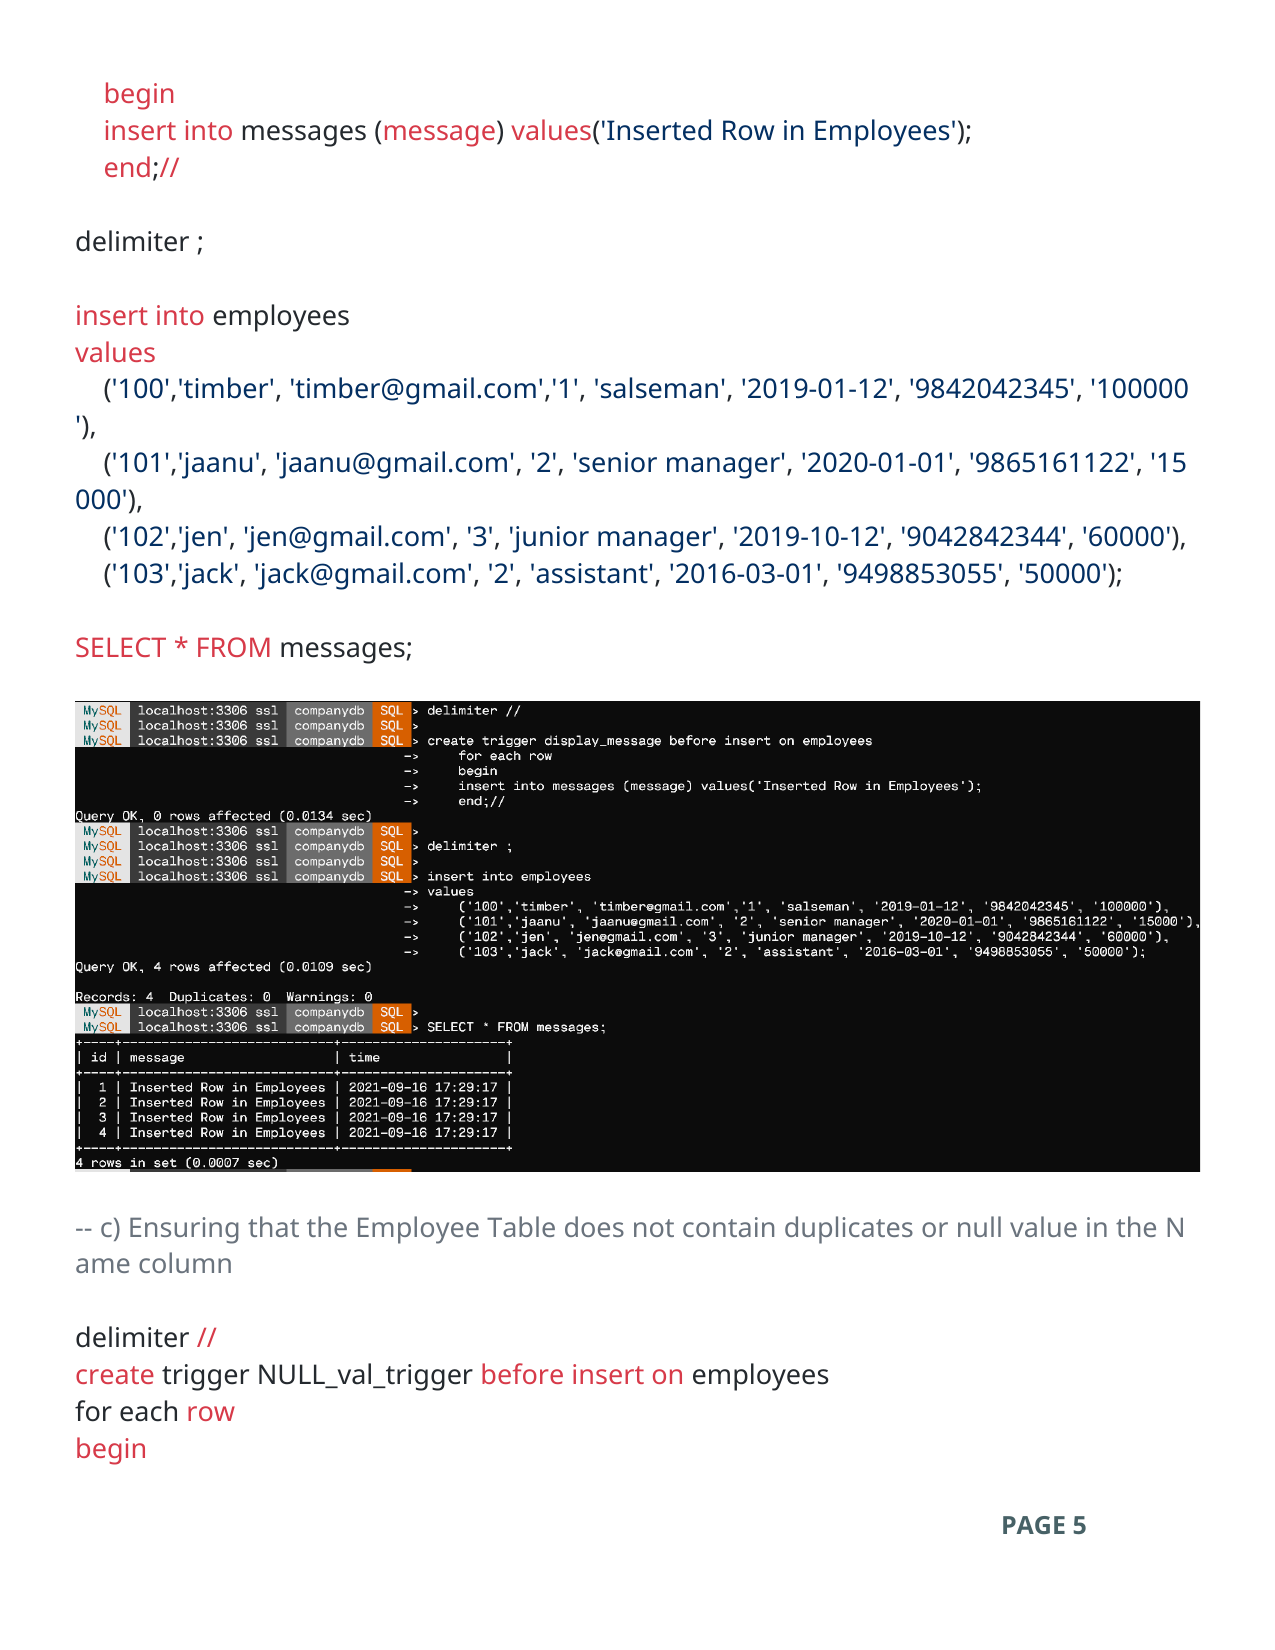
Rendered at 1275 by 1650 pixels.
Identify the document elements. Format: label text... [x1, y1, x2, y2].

text insert into employees [75, 296, 1200, 333]
text ('103','jack', 'jack@gmail.com', '2', 'assistant', '2016-03-01', '9498853055', '50000'); [75, 554, 1200, 591]
text delimiter // [75, 1319, 1200, 1356]
text ('101','jaanu', 'jaanu@gmail.com', '2', 'senior manager', '2020-01-01', '9865161122', '15000'), [75, 444, 1200, 517]
text values [75, 333, 1200, 370]
picture [75, 701, 1200, 1172]
text for each row [75, 1392, 1200, 1429]
text -- c) Ensuring that the Employee Table does not contain duplicates or null value in the Name column [75, 1208, 1200, 1282]
text begin [75, 75, 1200, 112]
text begin [75, 1429, 1200, 1466]
text delimiter ; [75, 222, 1200, 259]
text end;// [75, 149, 1200, 186]
text ('100','timber', 'timber@gmail.com','1', 'salseman', '2019-01-12', '9842042345', '100000'), [75, 370, 1200, 444]
text create trigger NULL_val_trigger before insert on employees [75, 1356, 1200, 1392]
text insert into messages (message) values('Inserted Row in Employees'); [75, 112, 1200, 149]
text ('102','jen', 'jen@gmail.com', '3', 'junior manager', '2019-10-12', '9042842344', '60000'), [75, 517, 1200, 554]
text SELECT * FROM messages; [75, 628, 1200, 665]
